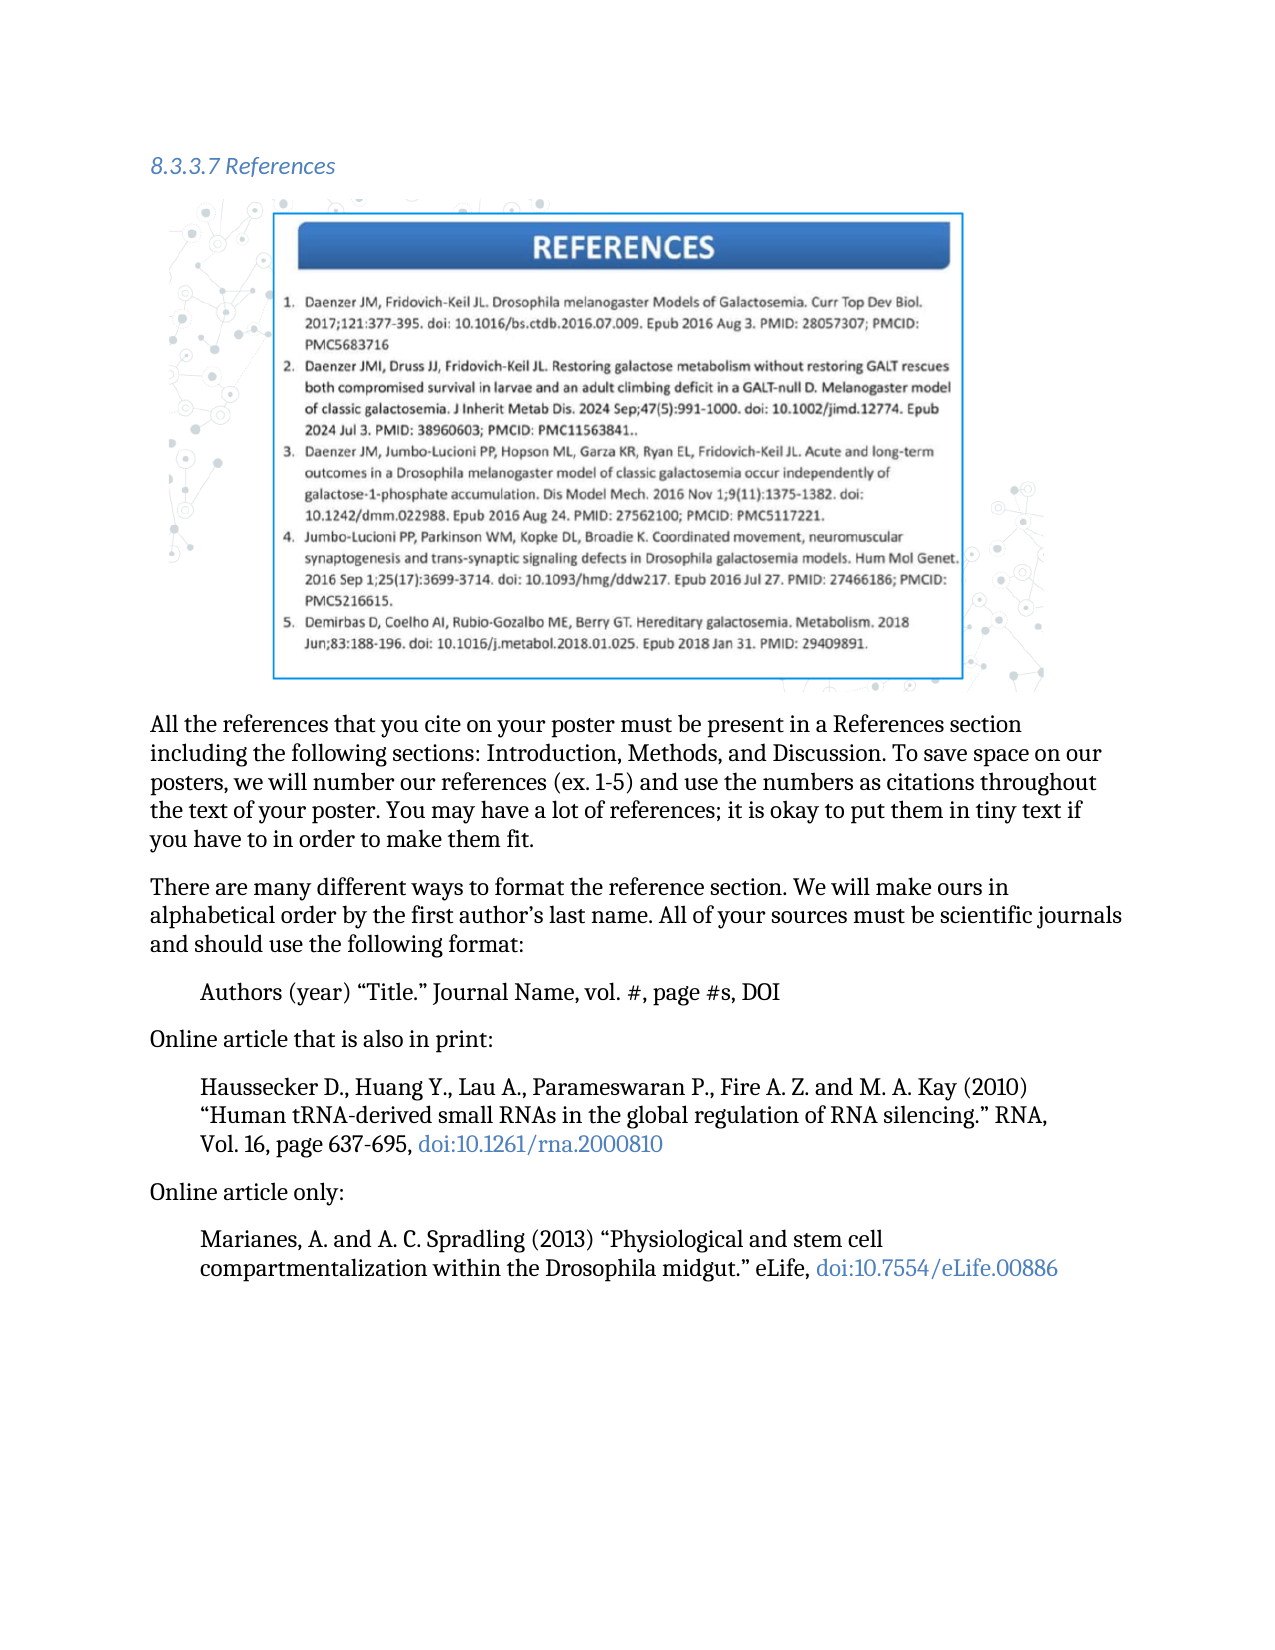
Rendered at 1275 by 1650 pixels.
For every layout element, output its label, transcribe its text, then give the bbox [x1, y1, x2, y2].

text Authors (year) “Title.” Journal Name, vol. #, page #s, DOI [200, 978, 1075, 1006]
text There are many different ways to format the reference section. We will make ours in alphabetical order by the first author’s last name. All of your sources must be scientific journals and should use the following format: [150, 873, 1125, 959]
subtitle 8.3.3.7 References [150, 150, 1125, 181]
text Online article only: [150, 1178, 1125, 1206]
text All the references that you cite on your poster must be present in a References section including the following sections: Introduction, Methods, and Discussion. To save space on our posters, we will number our references (ex. 1-5) and use the numbers as citations throughout the text of your poster. You may have a lot of references; it is okay to put them in tiny text if you have to in order to make them fit. [150, 710, 1125, 854]
picture [168, 199, 1044, 692]
text Marianes, A. and A. C. Spradling (2013) “Physiological and stem cell compartmentalization within the Drosophila midgut.” eLife, doi:10.7554/eLife.00886 [200, 1225, 1075, 1283]
text Haussecker D., Huang Y., Lau A., Parameswaran P., Fire A. Z. and M. A. Kay (2010) “Human tRNA-derived small RNAs in the global regulation of RNA silencing.” RNA, Vol. 16, page 637-695, doi:10.1261/rna.2000810 [200, 1073, 1075, 1159]
text Online article that is also in print: [150, 1025, 1125, 1054]
